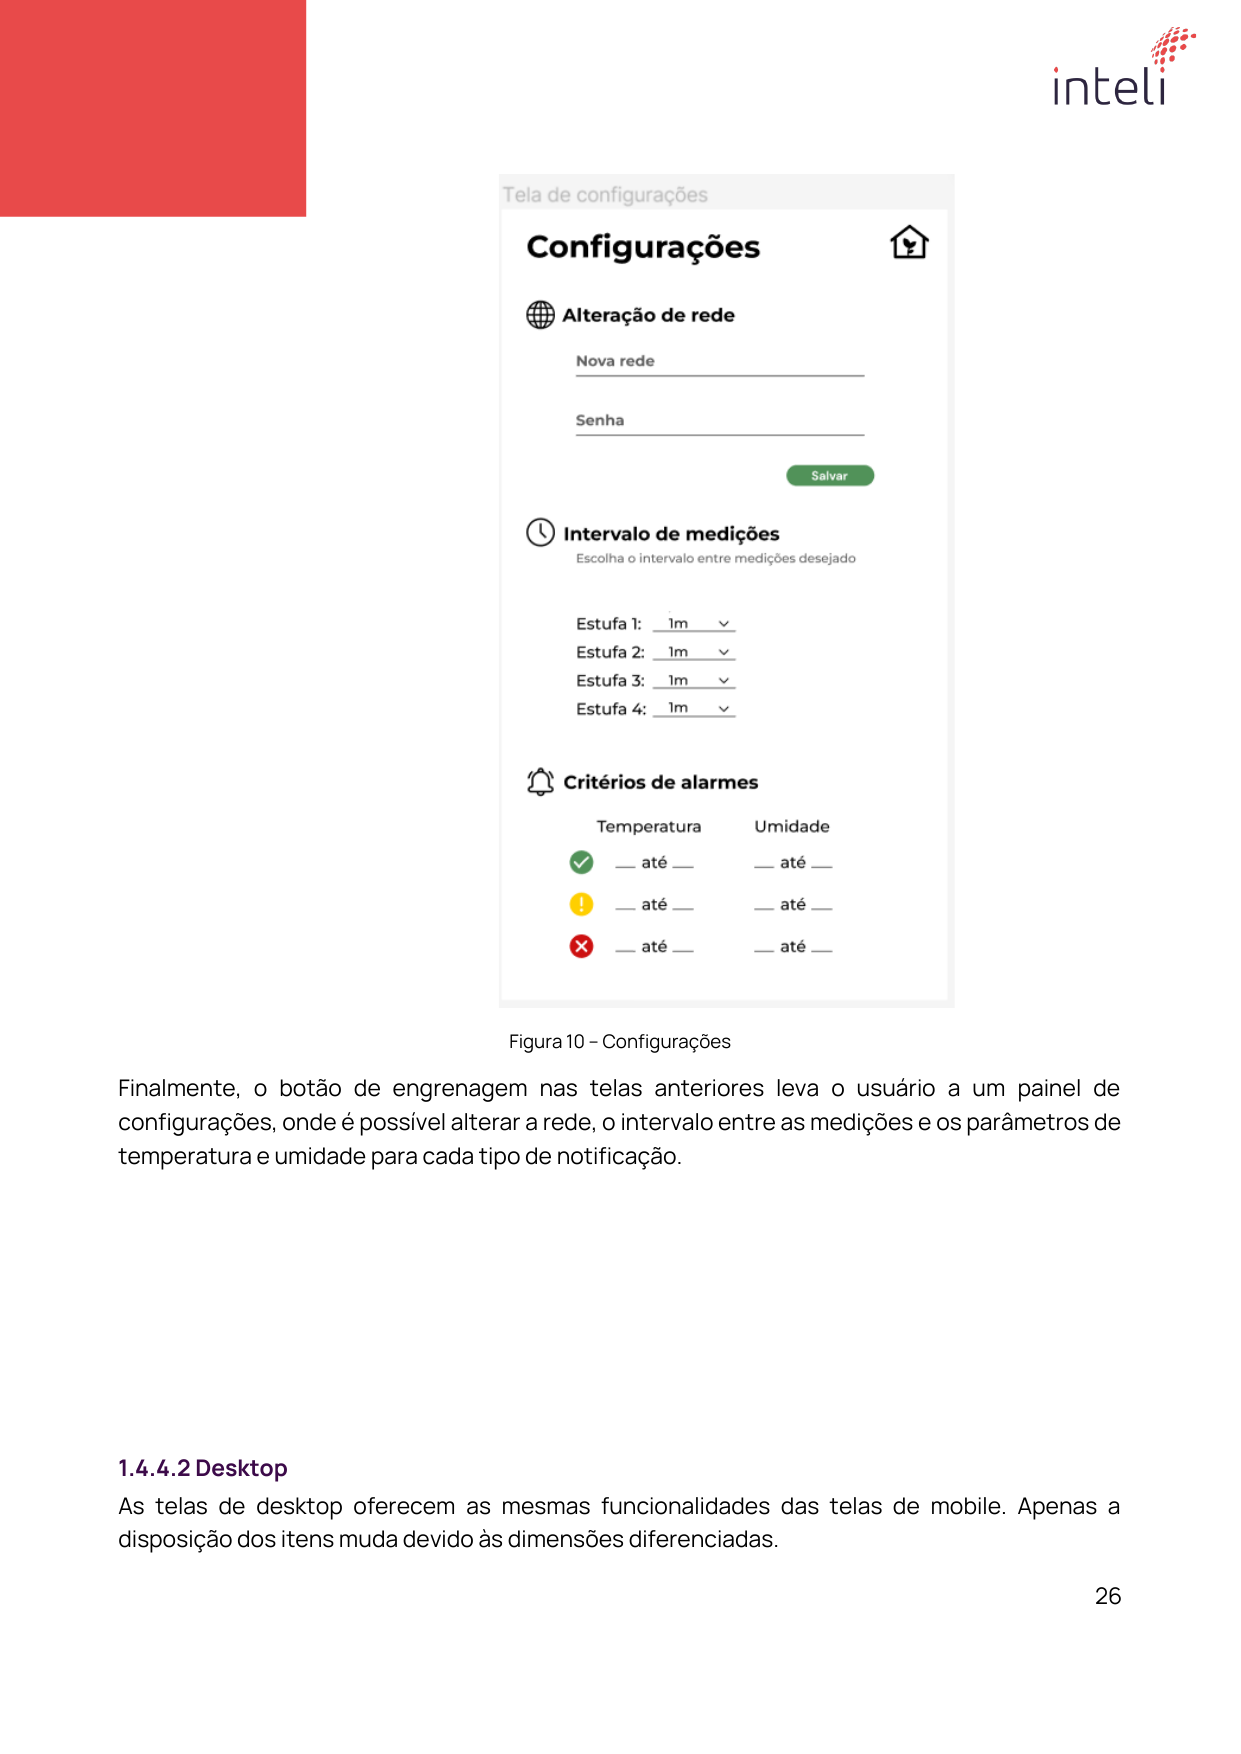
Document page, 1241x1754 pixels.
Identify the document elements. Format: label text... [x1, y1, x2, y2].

subtitle 1.4.4.2 Desktop [118, 1452, 1122, 1483]
picture [0, 0, 307, 217]
text Figura 10 – Configurações [118, 1028, 1122, 1054]
picture [1054, 27, 1197, 105]
text Finalmente, o botão de engrenagem nas telas anteriores leva o usuário a um painel de configurações, onde é possível alterar a rede, o intervalo entre as medições e os parâmetros de temperatura e umidade para cada tipo de notificação. [118, 1072, 1122, 1171]
picture [498, 174, 955, 1008]
text As telas de desktop oferecem as mesmas funcionalidades das telas de mobile. Apenas a disposição dos itens muda devido às dimensões diferenciadas. [118, 1489, 1122, 1555]
